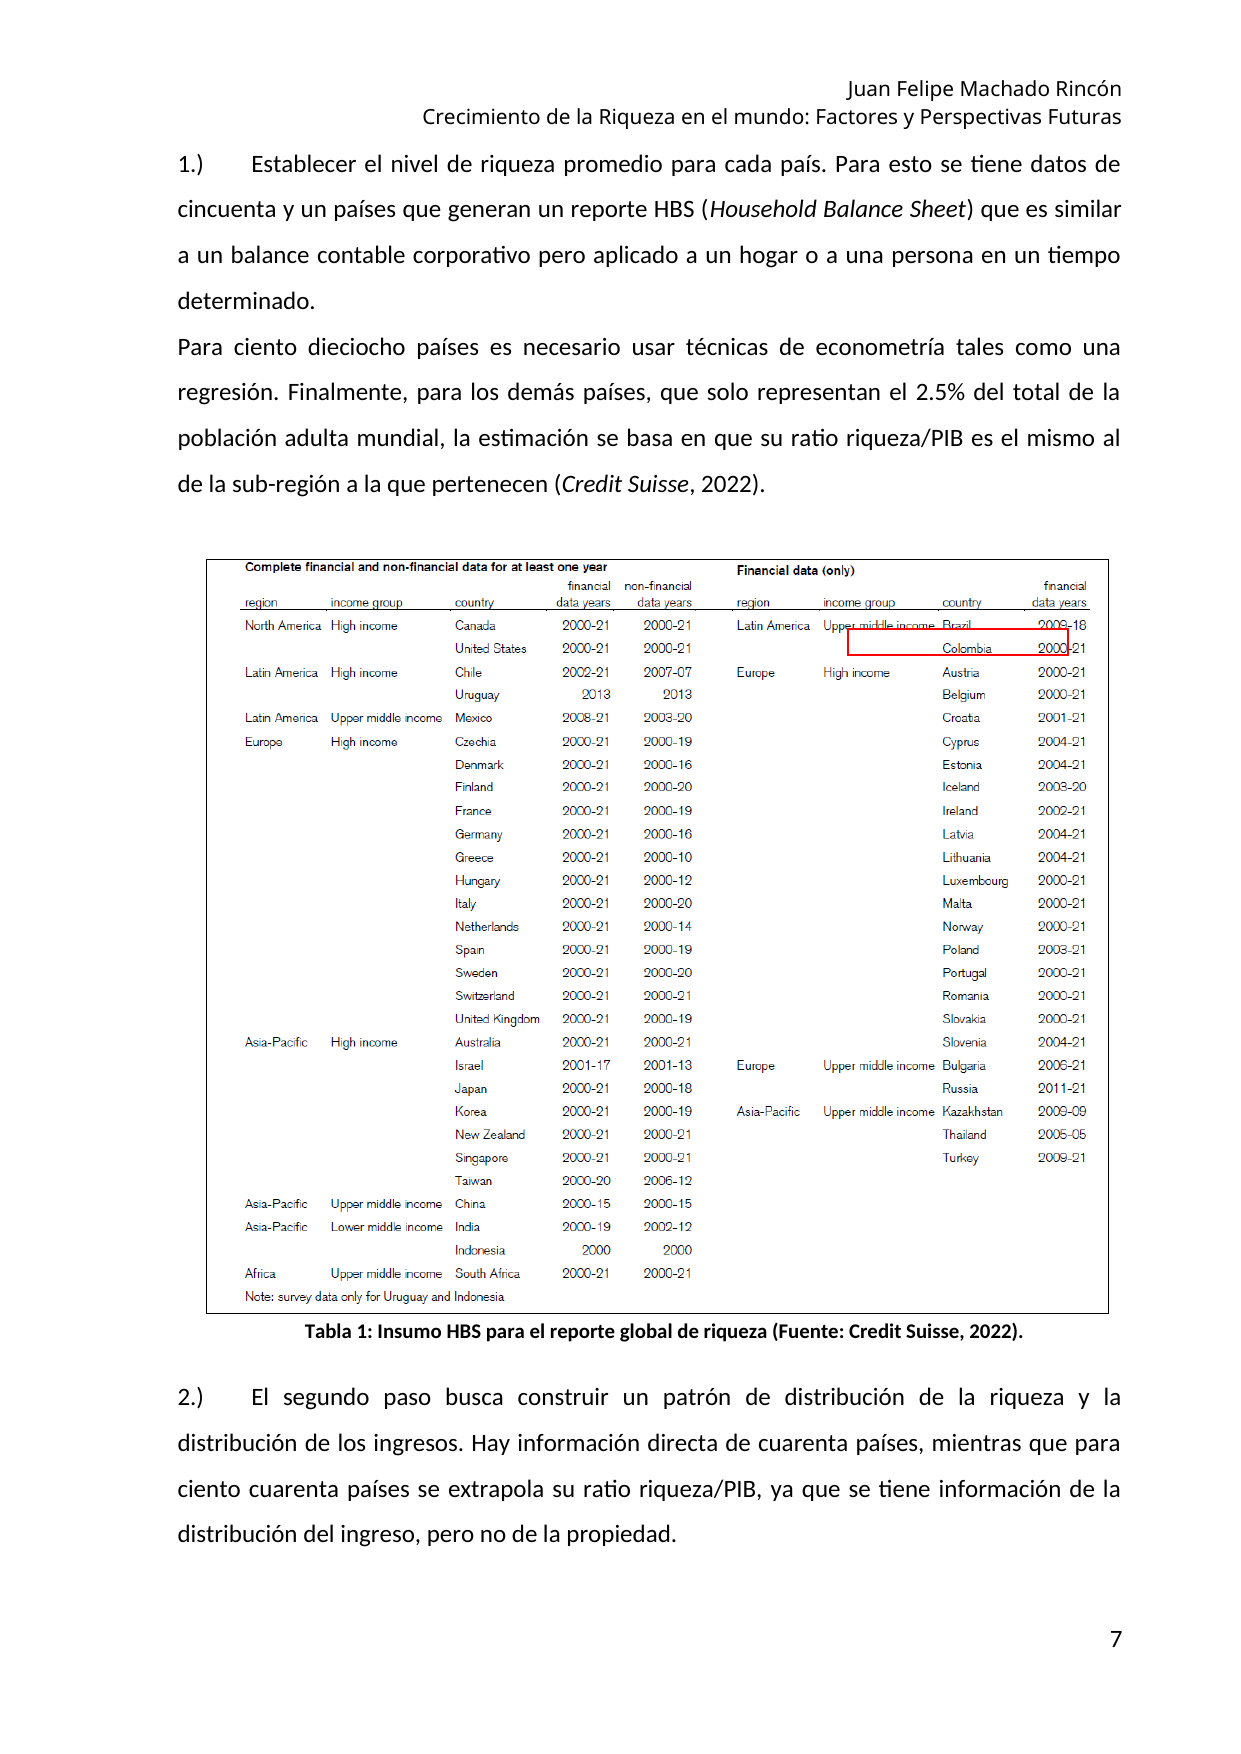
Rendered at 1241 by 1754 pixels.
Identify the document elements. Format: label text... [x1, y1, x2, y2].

list El segundo paso busca construir un patrón de distribución de la riqueza y la distribución de los ingresos. Hay información directa de cuarenta países, mientras que para ciento cuarenta países se extrapola su ratio riqueza/PIB, ya que se tiene información de la distribución del ingreso, pero no de la propiedad. [177, 1381, 1122, 1549]
list Establecer el nivel de riqueza promedio para cada país. Para esto se tiene datos de cincuenta y un países que generan un reporte HBS (Household Balance Sheet) que es similar a un balance contable corporativo pero aplicado a un hogar o a una persona en un tiempo determinado. [177, 148, 1122, 315]
list Para ciento dieciocho países es necesario usar técnicas de econometría tales como una regresión. Finalmente, para los demás países, que solo representan el 2.5% del total de la población adulta mundial, la estimación se basa en que su ratio riqueza/PIB es el mismo al de la sub-región a la que pertenecen (Credit Suisse, 2022). [177, 331, 1122, 498]
picture [207, 560, 1108, 1313]
text Tabla 1: Insumo HBS para el reporte global de riqueza (Fuente: Credit Suisse, 2022). [207, 1318, 1122, 1343]
